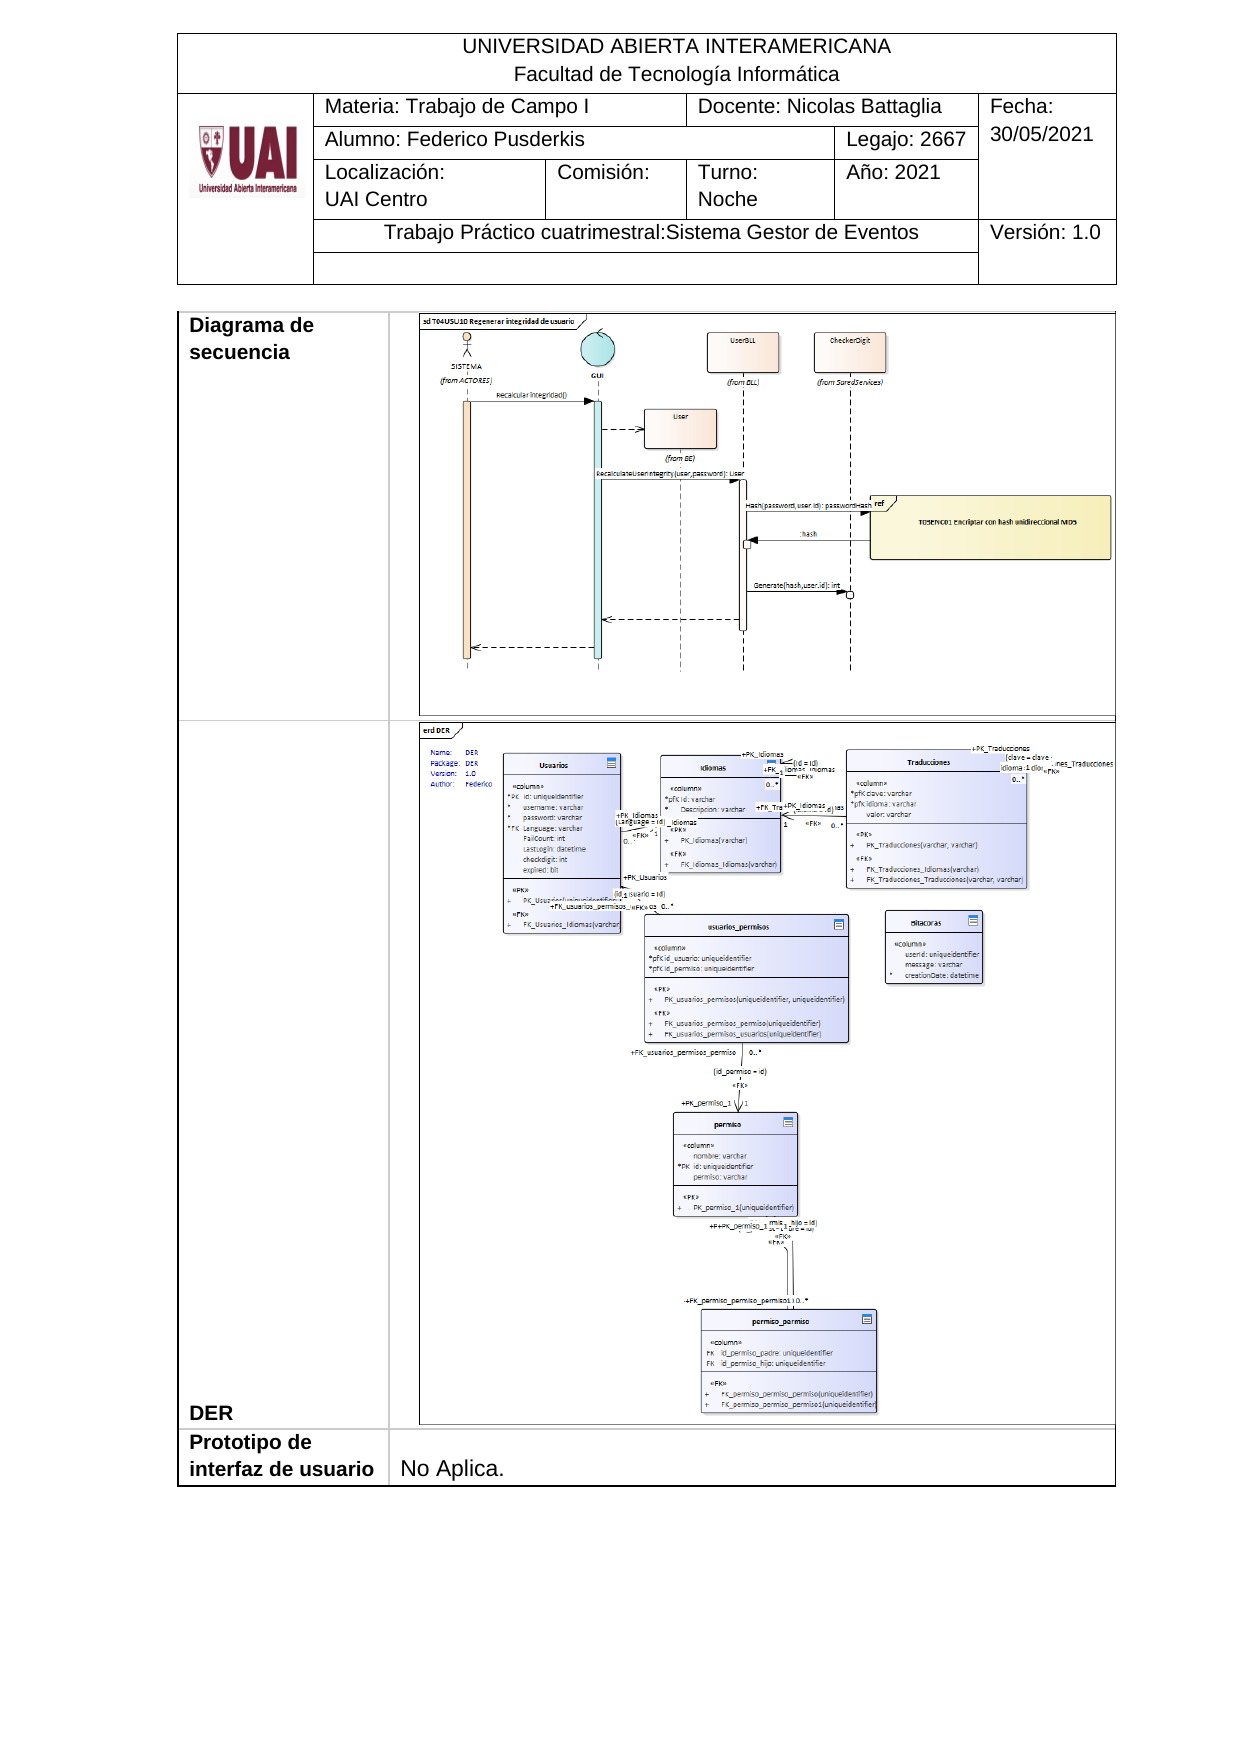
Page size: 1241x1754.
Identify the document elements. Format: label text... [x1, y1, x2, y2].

table_cell Diagrama de secuencia [179, 313, 388, 719]
table_cell DER [179, 721, 388, 1428]
table_cell [390, 721, 1115, 1428]
table_cell No Aplica. [390, 1430, 1115, 1485]
picture [188, 117, 306, 198]
table_cell [390, 313, 1115, 719]
table_cell Prototipo de interfaz de usuario [179, 1430, 388, 1485]
